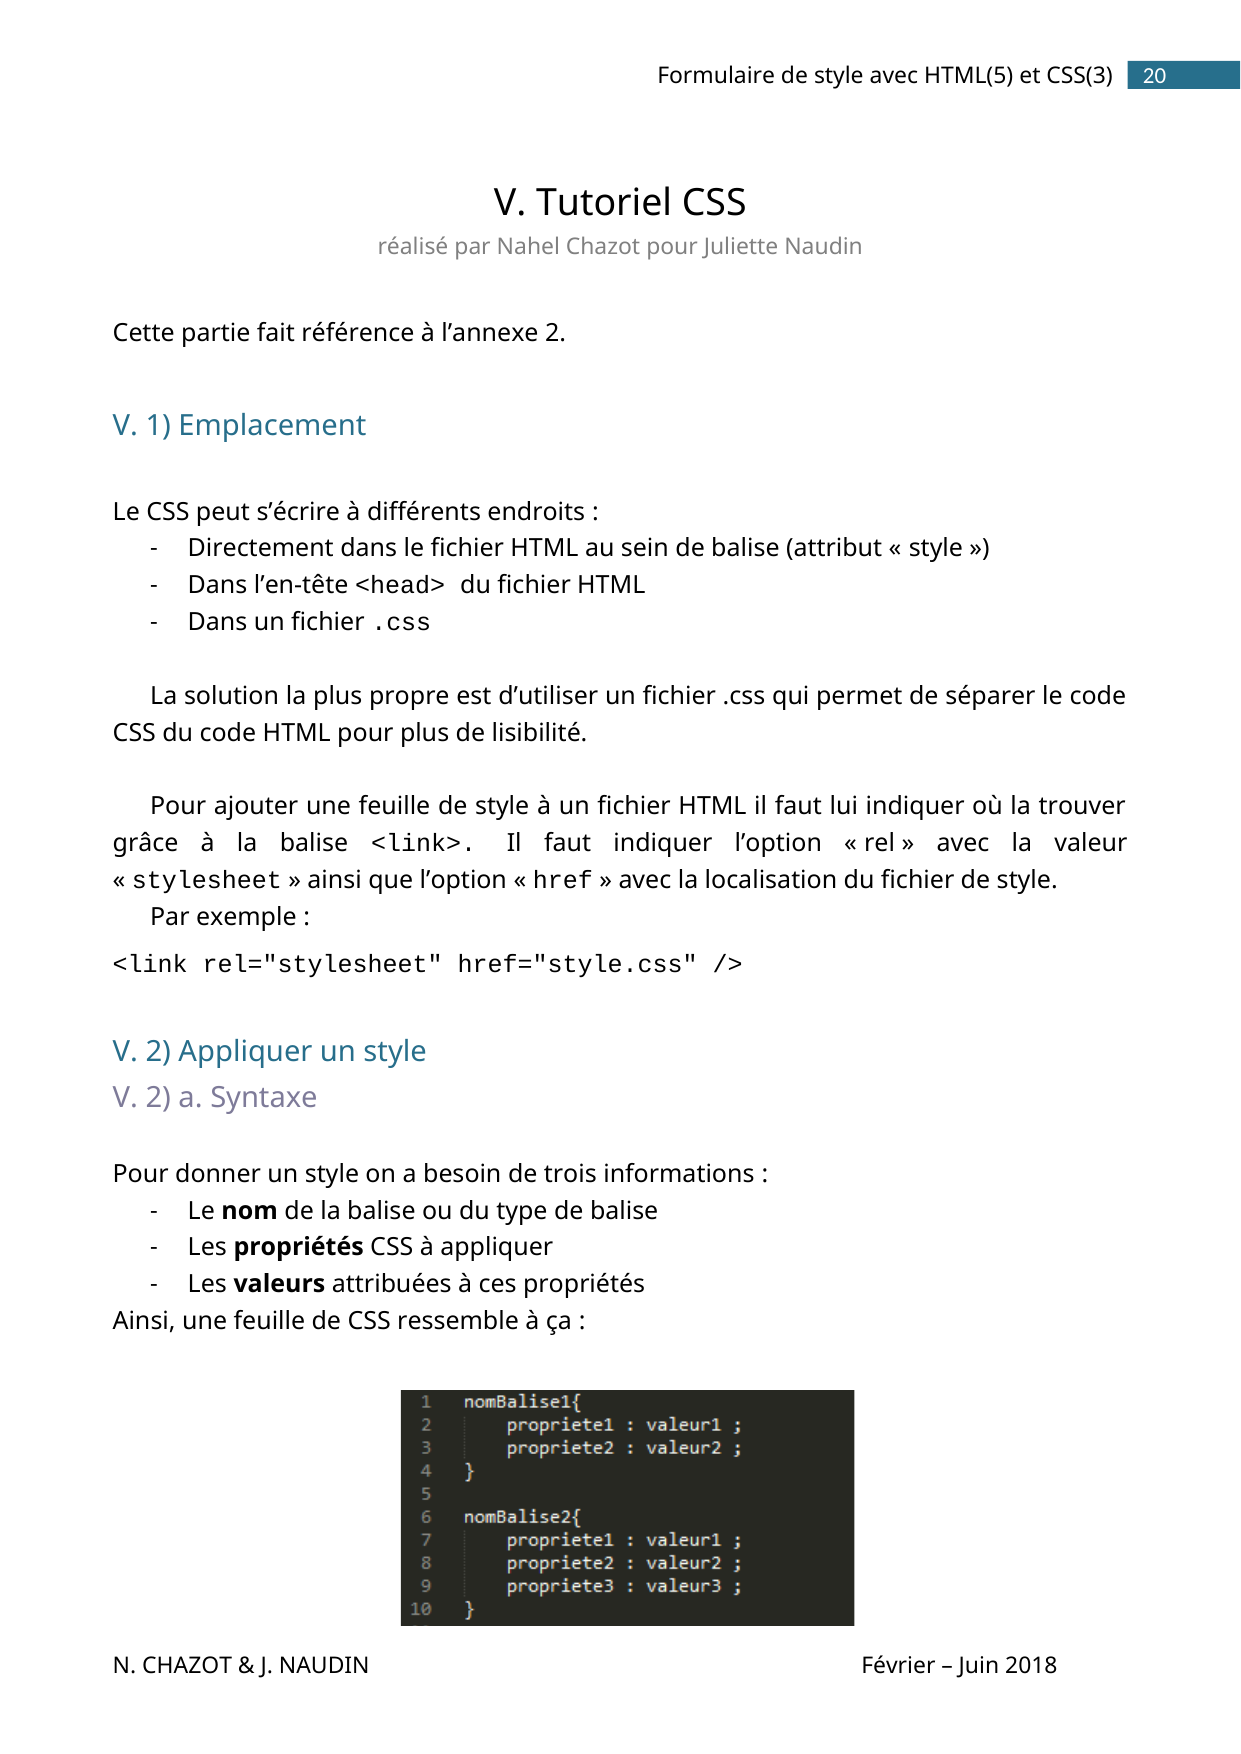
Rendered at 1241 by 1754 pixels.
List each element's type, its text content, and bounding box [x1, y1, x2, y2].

list Les valeurs attribuées à ces propriétés [150, 1266, 1128, 1300]
list Le nom de la balise ou du type de balise [150, 1192, 1128, 1226]
text Le CSS peut s’écrire à différents endroits : [112, 493, 1128, 527]
text Par exemple : [112, 899, 1128, 933]
text Pour donner un style on a besoin de trois informations : [112, 1156, 1128, 1189]
list Dans un fichier .css [150, 604, 1128, 638]
text V. Tutoriel CSS [112, 175, 1128, 226]
list Les propriétés CSS à appliquer [150, 1229, 1128, 1263]
text réalisé par Nahel Chazot pour Juliette Naudin [112, 230, 1128, 261]
text V. 2) Appliquer un style [112, 1030, 1128, 1069]
text Ainsi, une feuille de CSS ressemble à ça : [112, 1303, 1128, 1337]
picture [400, 1390, 855, 1626]
text Pour ajouter une feuille de style à un fichier HTML il faut lui indiquer où la trouver grâce à la balise <link>. Il faut indiquer l’option « rel » avec la valeur « stylesheet » ainsi que l’option « href » avec la localisation du fichier de style. [112, 788, 1128, 896]
list Dans l’en-tête <head> du fichier HTML [150, 567, 1128, 601]
text La solution la plus propre est d’utiliser un fichier .css qui permet de séparer le code CSS du code HTML pour plus de lisibilité. [112, 678, 1128, 748]
text V. 1) Emplacement [112, 404, 1128, 444]
text V. 2) a. Syntaxe [112, 1076, 1128, 1116]
text Cette partie fait référence à l’annexe 2. [112, 314, 1128, 348]
list Directement dans le fichier HTML au sein de balise (attribut « style ») [150, 530, 1128, 564]
text <link rel="stylesheet" href="style.css" /> [112, 952, 1128, 980]
